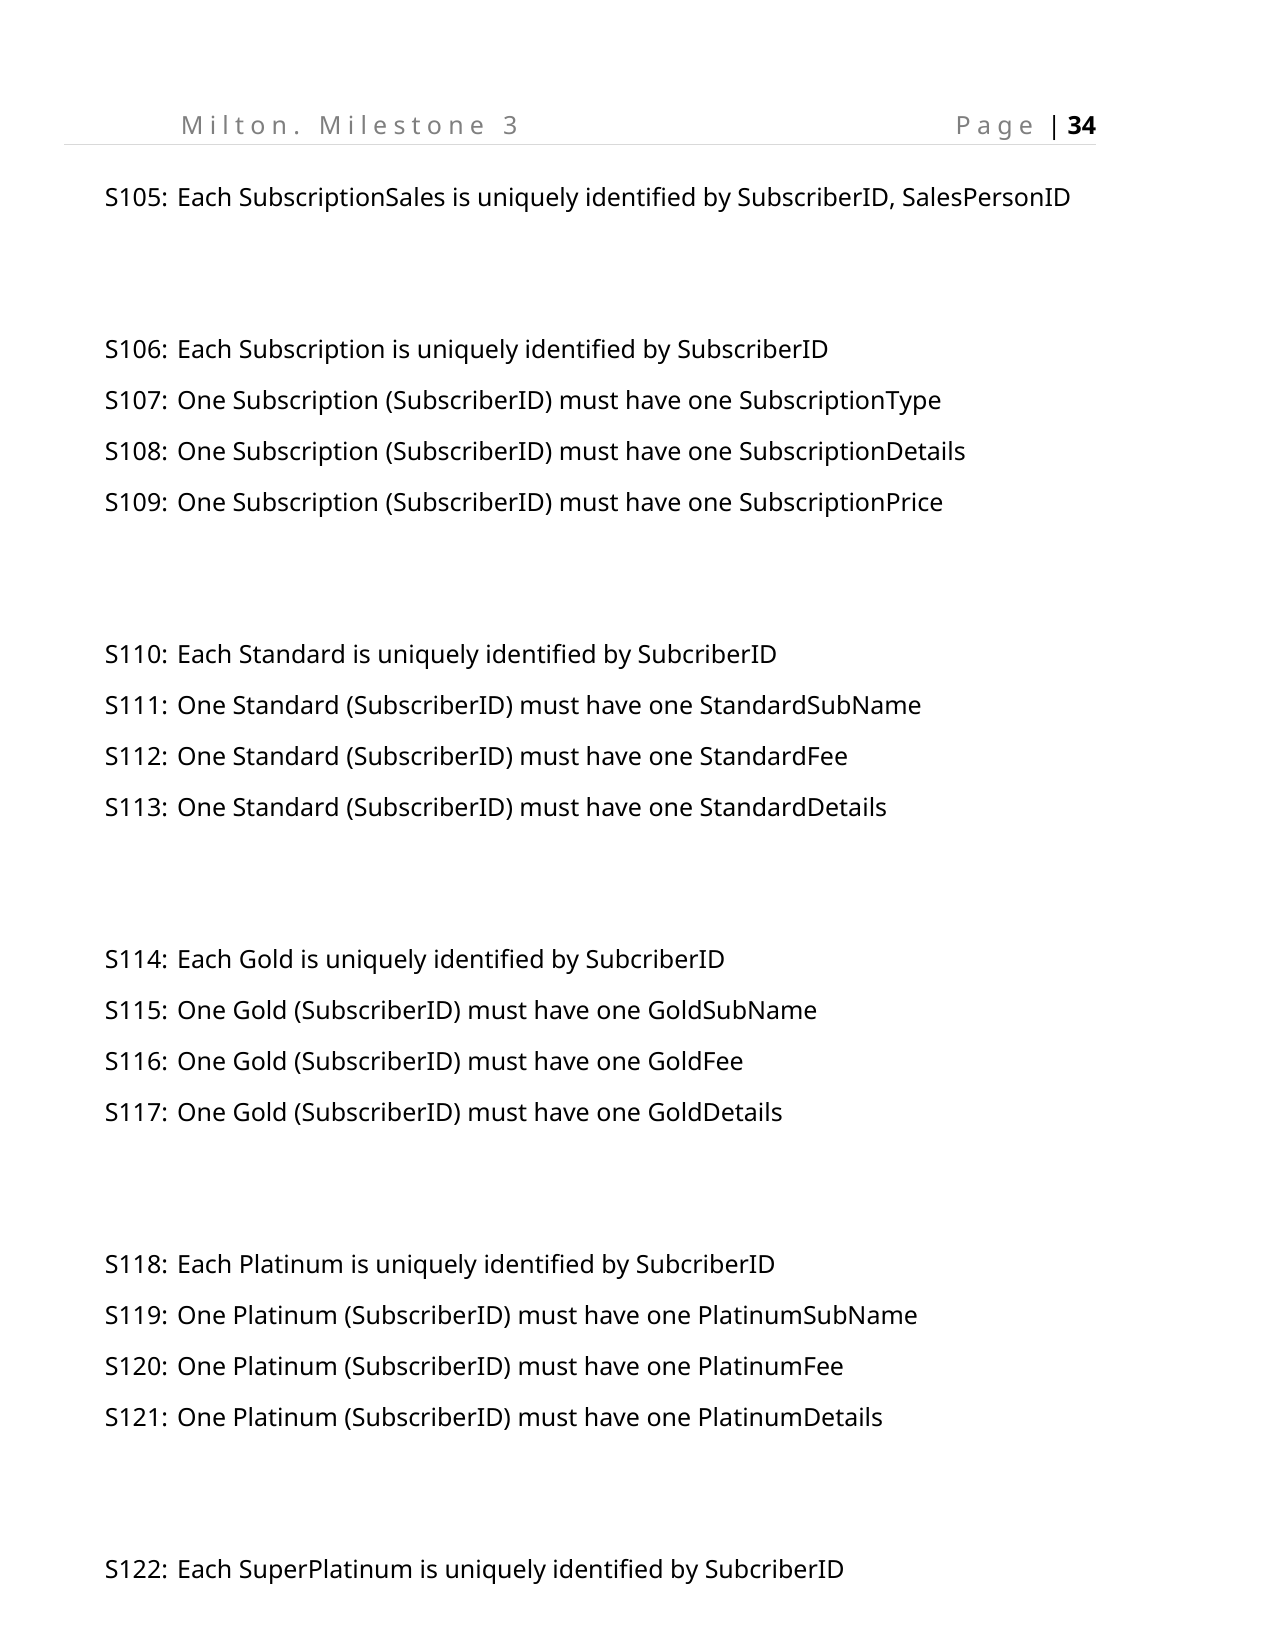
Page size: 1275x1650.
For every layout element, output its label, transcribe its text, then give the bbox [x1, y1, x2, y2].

list One Standard (SubscriberID) must have one StandardFee [139, 738, 1096, 773]
list One Gold (SubscriberID) must have one GoldSubName [139, 993, 1096, 1027]
list One Standard (SubscriberID) must have one StandardDetails [139, 789, 1096, 824]
list Each Platinum is uniquely identified by SubcriberID [139, 1247, 1096, 1281]
list Each SubscriptionSales is uniquely identified by SubscriberID, SalesPersonID [139, 179, 1096, 213]
list One Subscription (SubscriberID) must have one SubscriptionPrice [139, 484, 1096, 518]
list Each Gold is uniquely identified by SubcriberID [139, 942, 1096, 976]
list Each Standard is uniquely identified by SubcriberID [139, 636, 1096, 671]
list One Platinum (SubscriberID) must have one PlatinumFee [139, 1349, 1096, 1383]
list One Gold (SubscriberID) must have one GoldFee [139, 1044, 1096, 1078]
list One Platinum (SubscriberID) must have one PlatinumDetails [139, 1400, 1096, 1434]
list One Gold (SubscriberID) must have one GoldDetails [139, 1095, 1096, 1129]
list One Subscription (SubscriberID) must have one SubscriptionDetails [139, 433, 1096, 467]
list One Standard (SubscriberID) must have one StandardSubName [139, 687, 1096, 722]
list One Subscription (SubscriberID) must have one SubscriptionType [139, 382, 1096, 416]
list Each SuperPlatinum is uniquely identified by SubcriberID [139, 1552, 1096, 1586]
list One Platinum (SubscriberID) must have one PlatinumSubName [139, 1298, 1096, 1332]
list Each Subscription is uniquely identified by SubscriberID [139, 331, 1096, 365]
